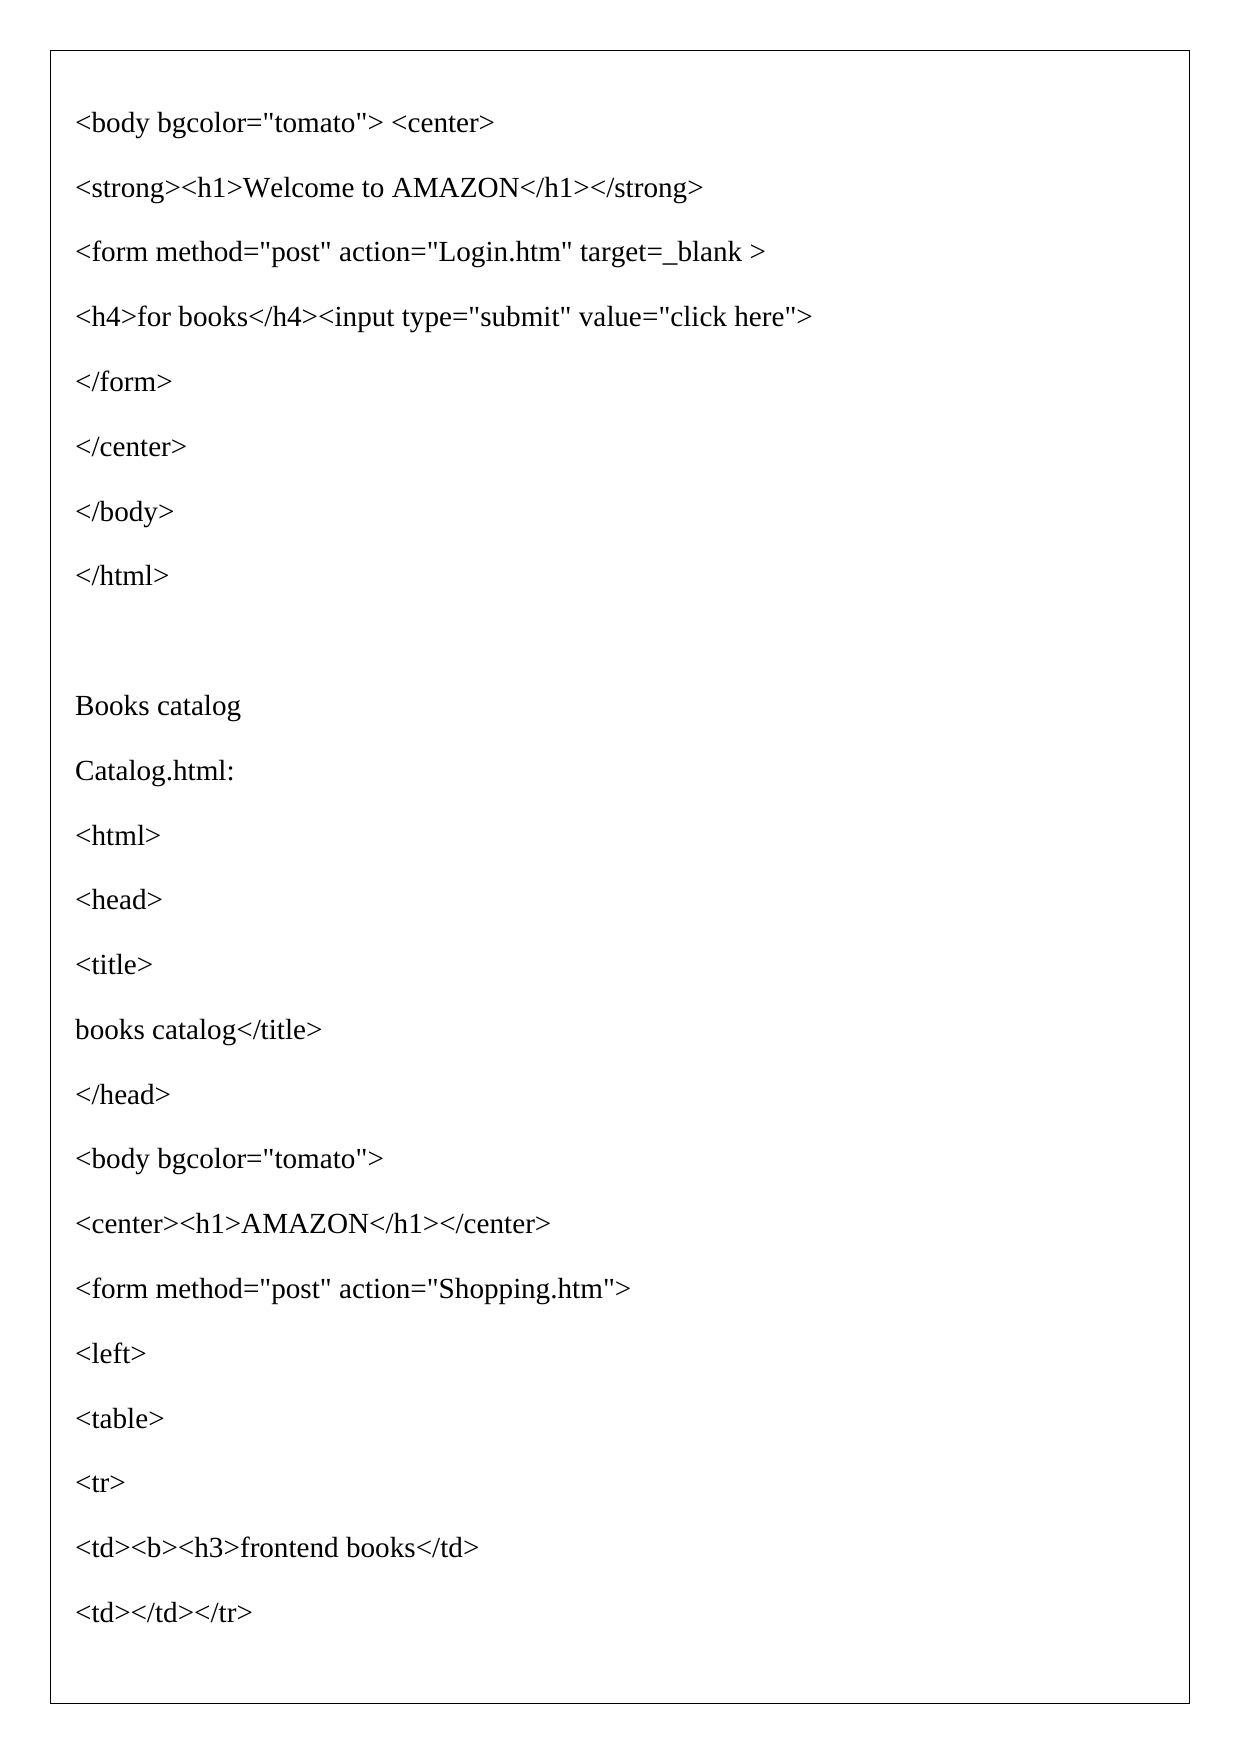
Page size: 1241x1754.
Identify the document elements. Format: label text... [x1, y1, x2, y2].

text <table> [75, 1401, 1165, 1434]
text </html> [75, 558, 1165, 592]
text Books catalog [75, 688, 1165, 722]
text <left> [75, 1336, 1165, 1369]
text <h4>for books</h4><input type="submit" value="click here"> [75, 299, 1165, 333]
text <form method="post" action="Shopping.htm"> [75, 1271, 1165, 1305]
text <tr> [75, 1466, 1165, 1499]
text <strong><h1>Welcome to AMAZON</h1></strong> [75, 170, 1165, 203]
text <td><b><h3>frontend books</td> [75, 1530, 1165, 1564]
text </center> [75, 429, 1165, 462]
text <form method="post" action="Login.htm" target=_blank > [75, 234, 1165, 268]
text </form> [75, 364, 1165, 398]
text <head> [75, 882, 1165, 916]
text books catalog</title> [75, 1012, 1165, 1046]
text </body> [75, 494, 1165, 527]
text </head> [75, 1077, 1165, 1110]
text <td></td></tr> [75, 1595, 1165, 1629]
text <body bgcolor="tomato"> <center> [75, 105, 1165, 138]
text <title> [75, 947, 1165, 981]
text Catalog.html: [75, 753, 1165, 786]
text <center><h1>AMAZON</h1></center> [75, 1206, 1165, 1240]
text <html> [75, 818, 1165, 851]
text <body bgcolor="tomato"> [75, 1142, 1165, 1175]
